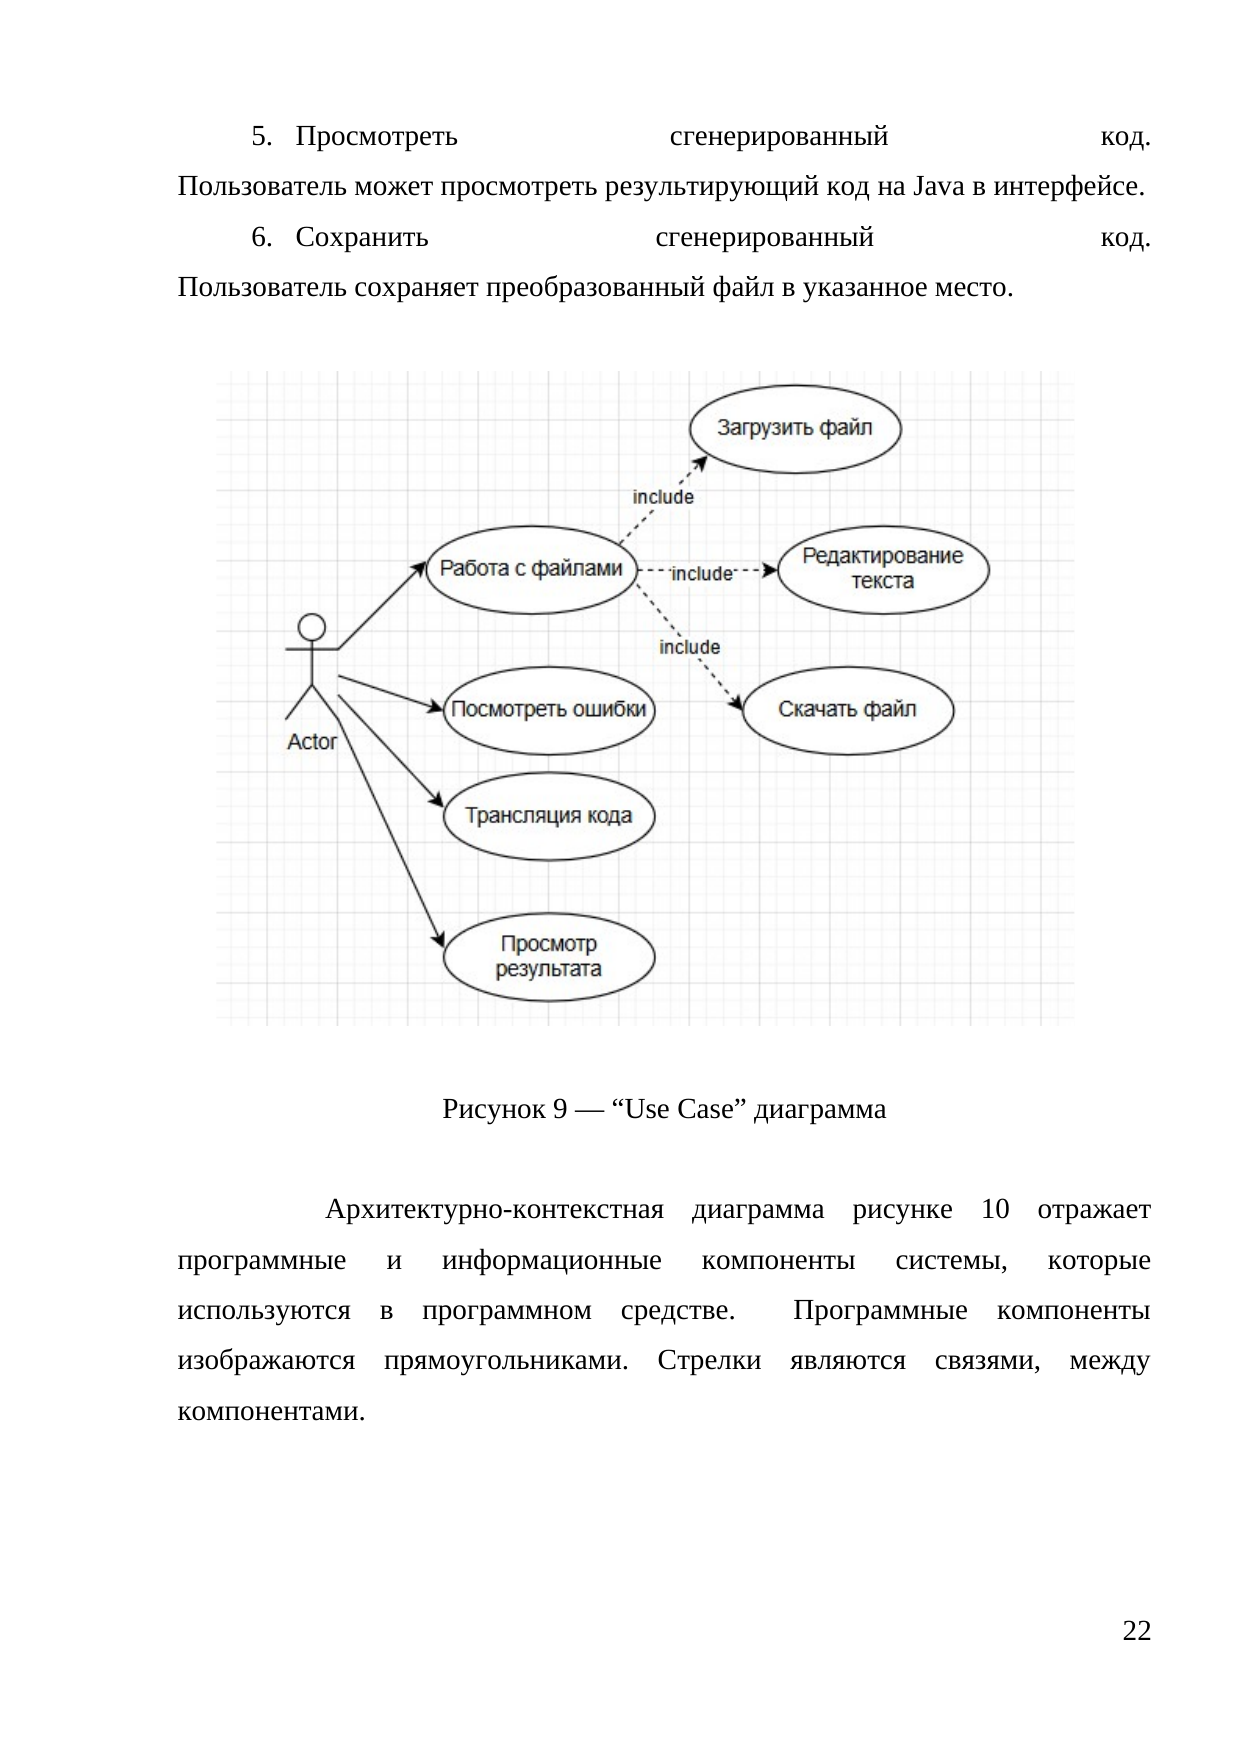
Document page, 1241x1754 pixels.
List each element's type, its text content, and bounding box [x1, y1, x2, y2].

list Сохранить сгенерированный код. Пользователь сохраняет преобразованный файл в указанное место. [177, 219, 1152, 303]
list Просмотреть сгенерированный код. Пользователь может просмотреть результирующий код на Java в интерфейсе. [177, 118, 1152, 202]
text Архитектурно-контекстная диаграмма рисунке 10 отражает программные и информационные компоненты системы, которые используются в программном средстве. Программные компоненты изображаются прямоугольниками. Стрелки являются связями, между компонентами. [177, 1141, 1152, 1376]
picture [215, 371, 1075, 1023]
